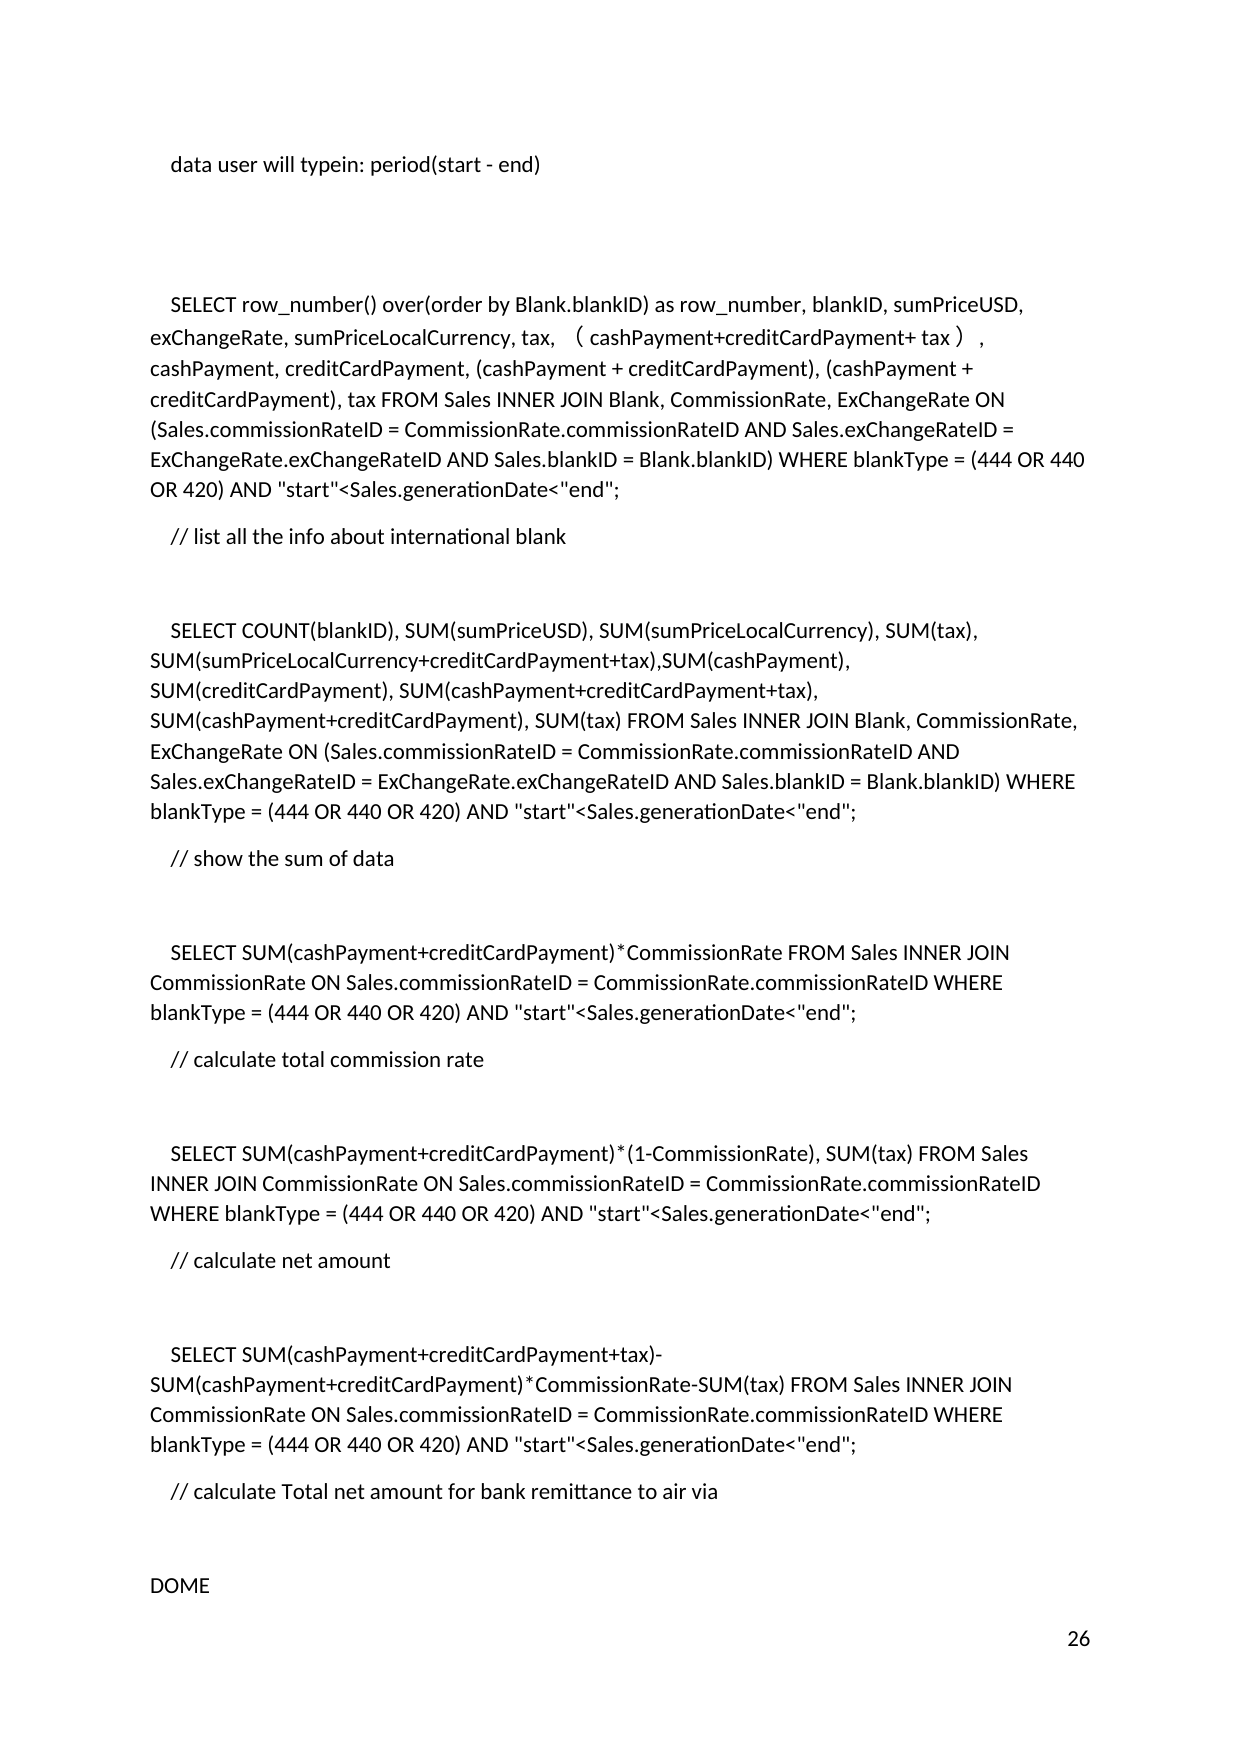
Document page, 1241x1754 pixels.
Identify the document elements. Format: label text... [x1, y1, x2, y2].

text SELECT COUNT(blankID), SUM(sumPriceUSD), SUM(sumPriceLocalCurrency), SUM(tax), SUM(sumPriceLocalCurrency+creditCardPayment+tax),SUM(cashPayment), SUM(creditCardPayment), SUM(cashPayment+creditCardPayment+tax), SUM(cashPayment+creditCardPayment), SUM(tax) FROM Sales INNER JOIN Blank, CommissionRate, ExChangeRate ON (Sales.commissionRateID = CommissionRate.commissionRateID AND Sales.exChangeRateID = ExChangeRate.exChangeRateID AND Sales.blankID = Blank.blankID) WHERE blankType = (444 OR 440 OR 420) AND "start"<Sales.generationDate<"end"; [150, 616, 1090, 825]
text // calculate Total net amount for bank remittance to air via [150, 1477, 1090, 1506]
text data user will typein: period(start - end) [150, 150, 1090, 178]
text SELECT row_number() over(order by Blank.blankID) as row_number, blankID, sumPriceUSD, exChangeRate, sumPriceLocalCurrency, tax, （ cashPayment+creditCardPayment+ tax ）, cashPayment, creditCardPayment, (cashPayment + creditCardPayment), (cashPayment + creditCardPayment), tax FROM Sales INNER JOIN Blank, CommissionRate, ExChangeRate ON (Sales.commissionRateID = CommissionRate.commissionRateID AND Sales.exChangeRateID = ExChangeRate.exChangeRateID AND Sales.blankID = Blank.blankID) WHERE blankType = (444 OR 440 OR 420) AND "start"<Sales.generationDate<"end"; [150, 291, 1090, 503]
text SELECT SUM(cashPayment+creditCardPayment)*(1-CommissionRate), SUM(tax) FROM Sales INNER JOIN CommissionRate ON Sales.commissionRateID = CommissionRate.commissionRateID WHERE blankType = (444 OR 440 OR 420) AND "start"<Sales.generationDate<"end"; [150, 1139, 1090, 1227]
text SELECT SUM(cashPayment+creditCardPayment)*CommissionRate FROM Sales INNER JOIN CommissionRate ON Sales.commissionRateID = CommissionRate.commissionRateID WHERE blankType = (444 OR 440 OR 420) AND "start"<Sales.generationDate<"end"; [150, 938, 1090, 1026]
text // calculate net amount [150, 1246, 1090, 1274]
text DOME [150, 1571, 1090, 1599]
text SELECT SUM(cashPayment+creditCardPayment+tax)-SUM(cashPayment+creditCardPayment)*CommissionRate-SUM(tax) FROM Sales INNER JOIN CommissionRate ON Sales.commissionRateID = CommissionRate.commissionRateID WHERE blankType = (444 OR 440 OR 420) AND "start"<Sales.generationDate<"end"; [150, 1340, 1090, 1459]
text // list all the info about international blank [150, 522, 1090, 550]
text // calculate total commission rate [150, 1045, 1090, 1073]
text // show the sum of data [150, 844, 1090, 872]
